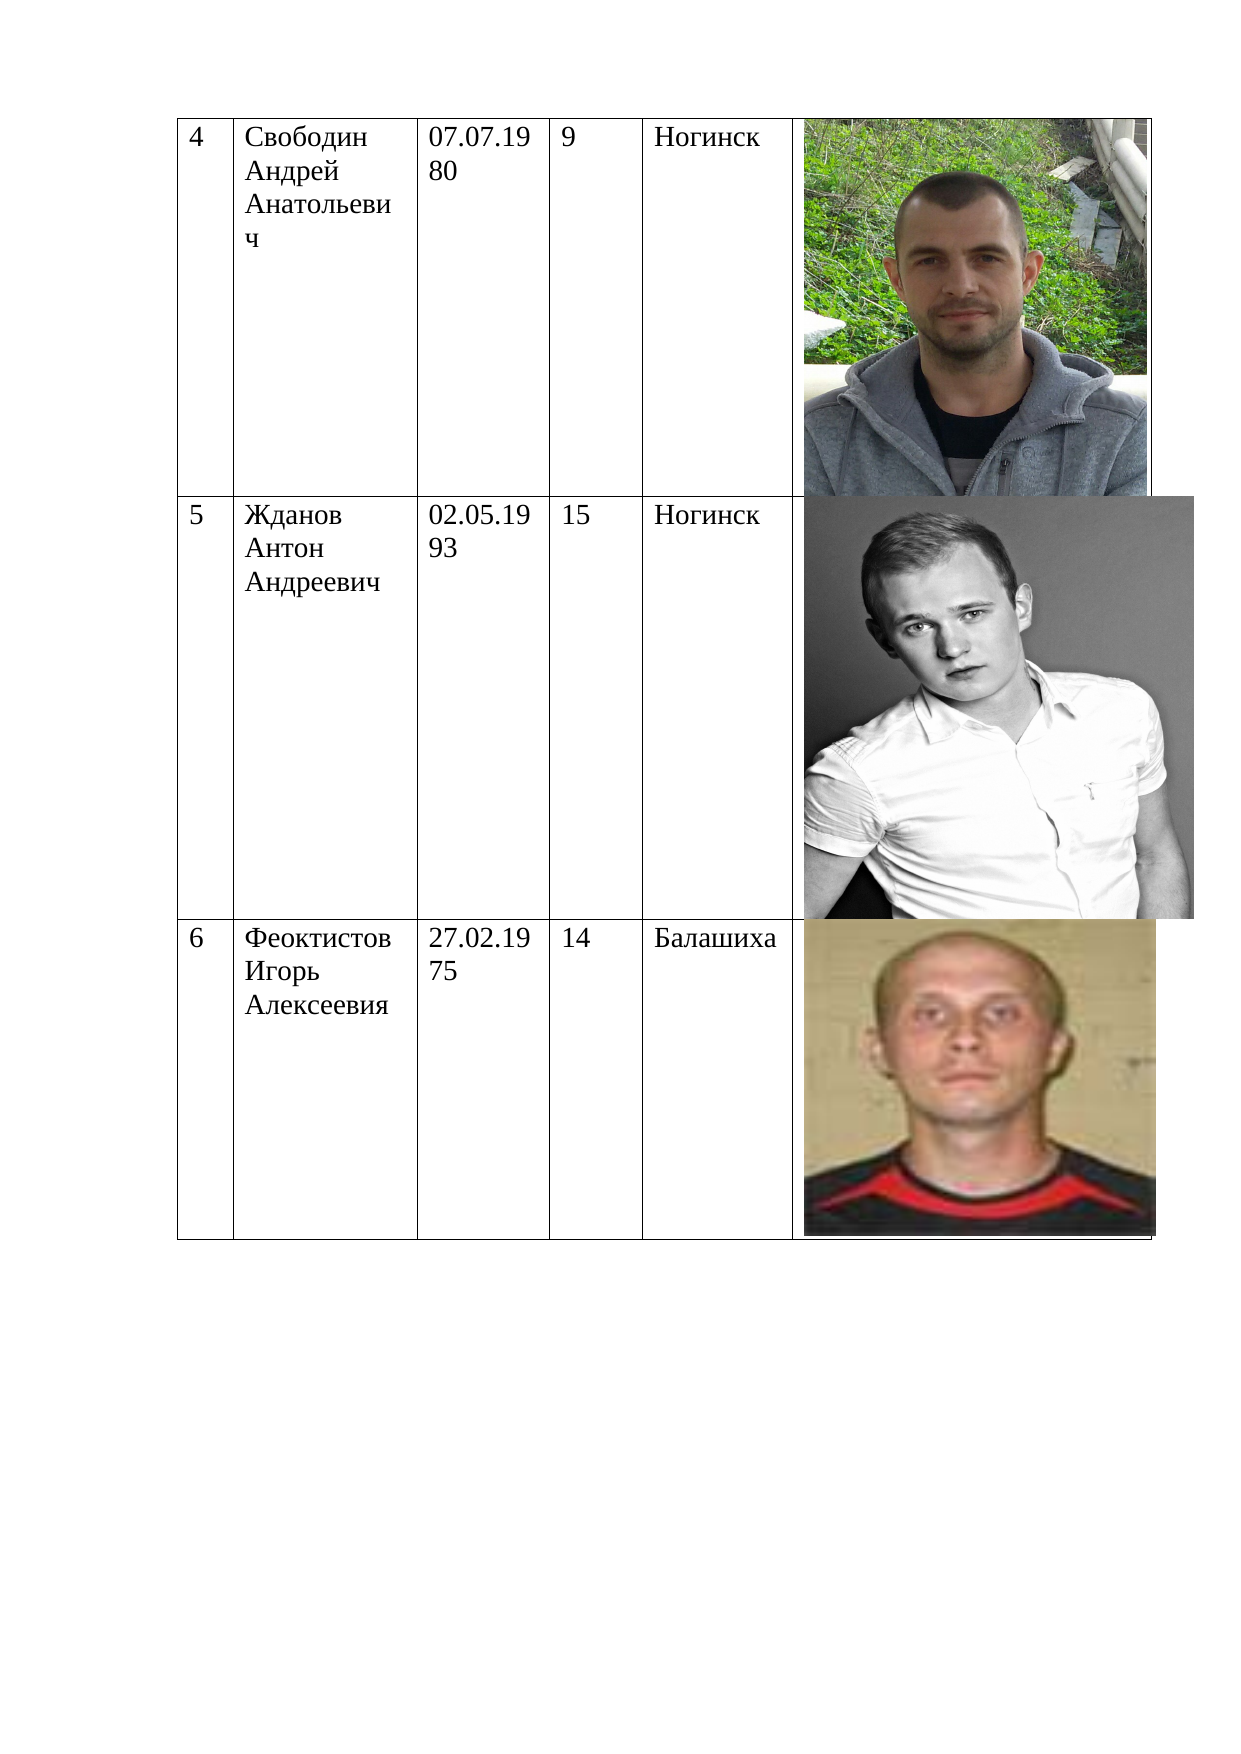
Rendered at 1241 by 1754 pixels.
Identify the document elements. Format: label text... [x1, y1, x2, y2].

table_cell Феоктистов Игорь Алексеевия [234, 920, 417, 1239]
table_cell Свободин Андрей Анатольевич [234, 119, 417, 496]
table_cell 02.05.1993 [418, 497, 549, 919]
table_cell 15 [550, 497, 642, 919]
table_cell [793, 497, 804, 919]
table_cell Жданов Антон Андреевич [234, 497, 417, 919]
table_cell 27.02.1975 [418, 920, 549, 1239]
table_cell Балашиха [643, 920, 792, 1239]
picture [804, 119, 1194, 1236]
table_cell [793, 920, 1151, 1239]
table_cell 9 [550, 119, 642, 496]
table_cell 14 [550, 920, 642, 1239]
table_cell Ногинск [643, 119, 792, 496]
table_cell 6 [178, 920, 233, 1239]
table_cell Ногинск [643, 497, 792, 919]
table_cell 5 [178, 497, 233, 919]
table_cell 07.07.1980 [418, 119, 549, 496]
table_cell [1147, 119, 1151, 496]
table_cell 4 [178, 119, 233, 496]
table_cell [793, 119, 804, 496]
